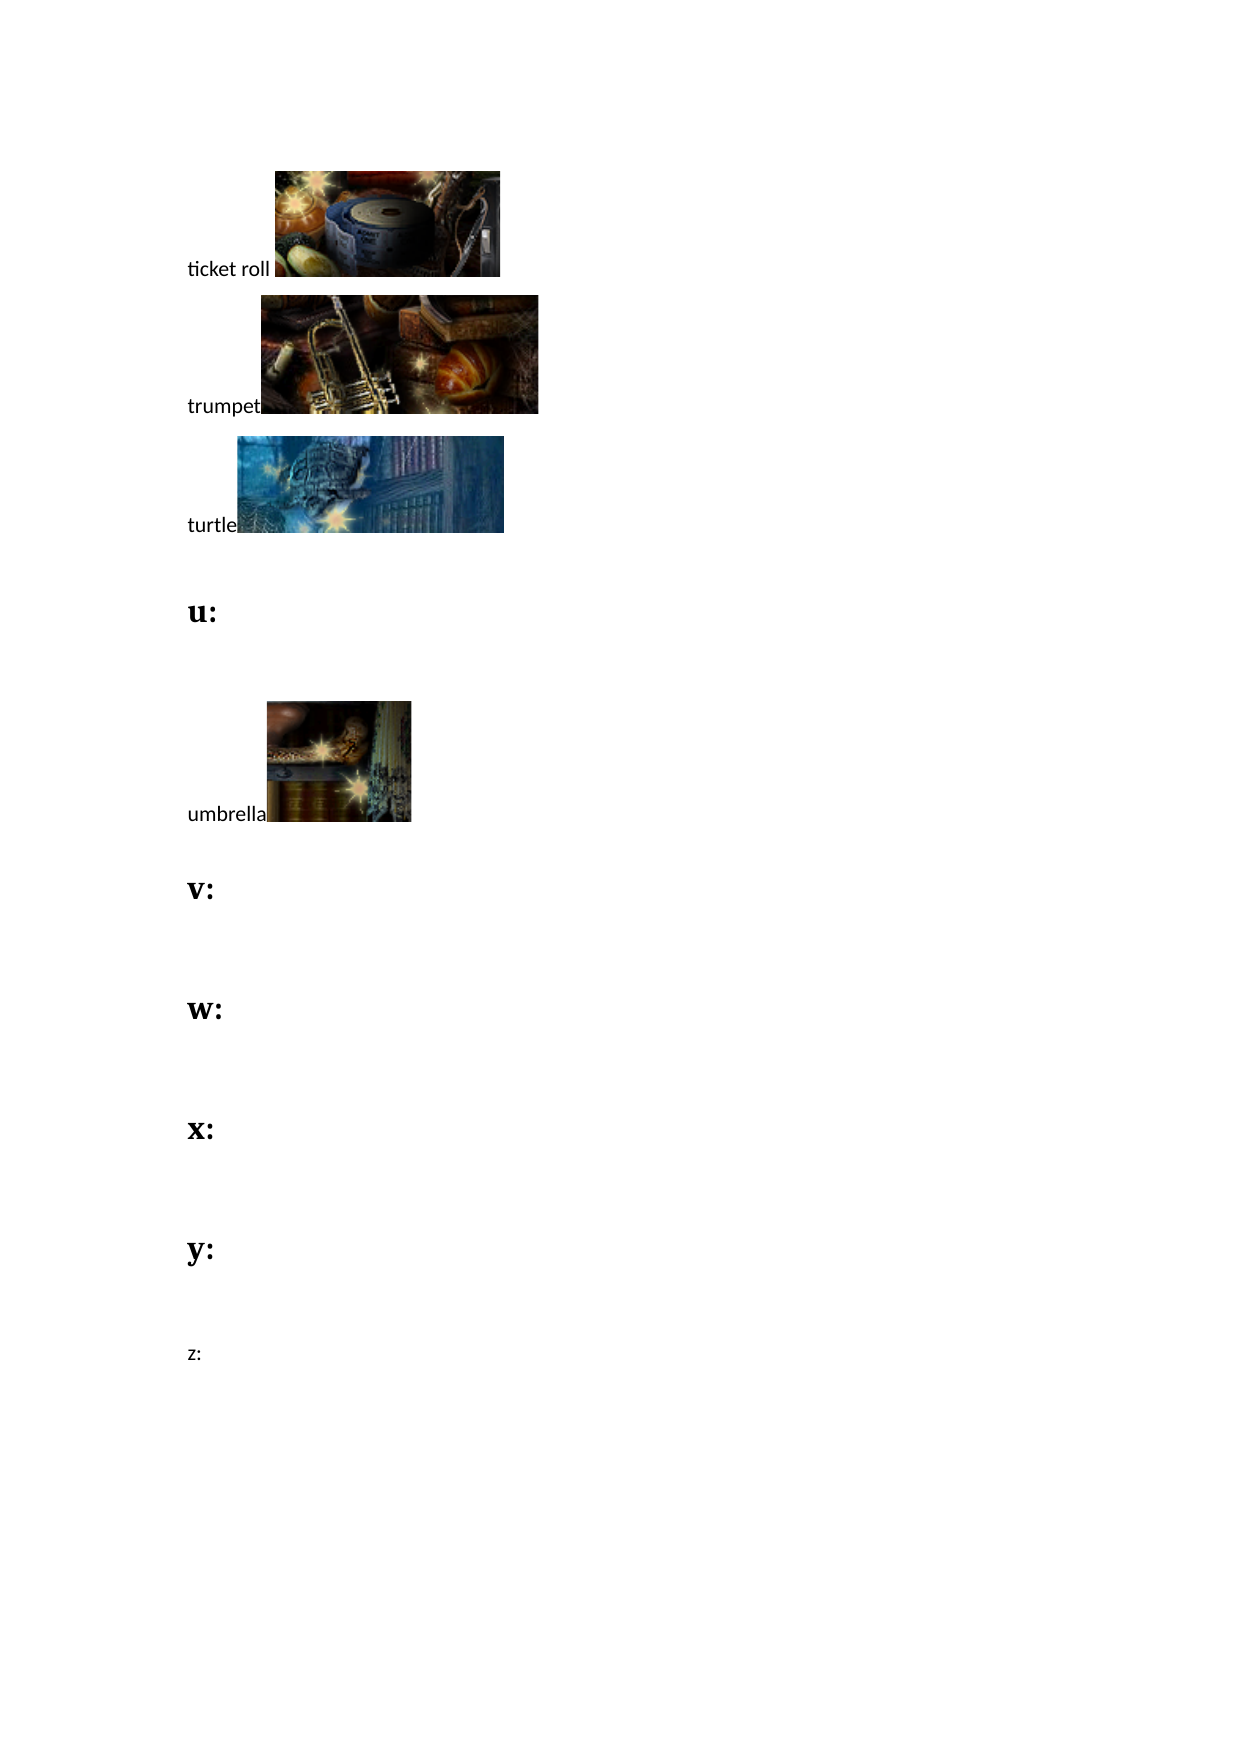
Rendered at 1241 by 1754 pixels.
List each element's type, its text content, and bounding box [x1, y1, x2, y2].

subtitle v: [187, 856, 1053, 921]
text ticket roll [187, 162, 1053, 292]
text turtle [187, 422, 1053, 552]
subtitle u: [187, 579, 1053, 644]
subtitle w: [187, 976, 1053, 1041]
picture [275, 171, 501, 277]
picture [237, 436, 504, 533]
picture [266, 701, 412, 822]
text umbrella [187, 699, 1053, 829]
subtitle y: [187, 1216, 1053, 1281]
text z: [187, 1336, 1053, 1369]
subtitle x: [187, 1096, 1053, 1161]
picture [261, 295, 539, 414]
